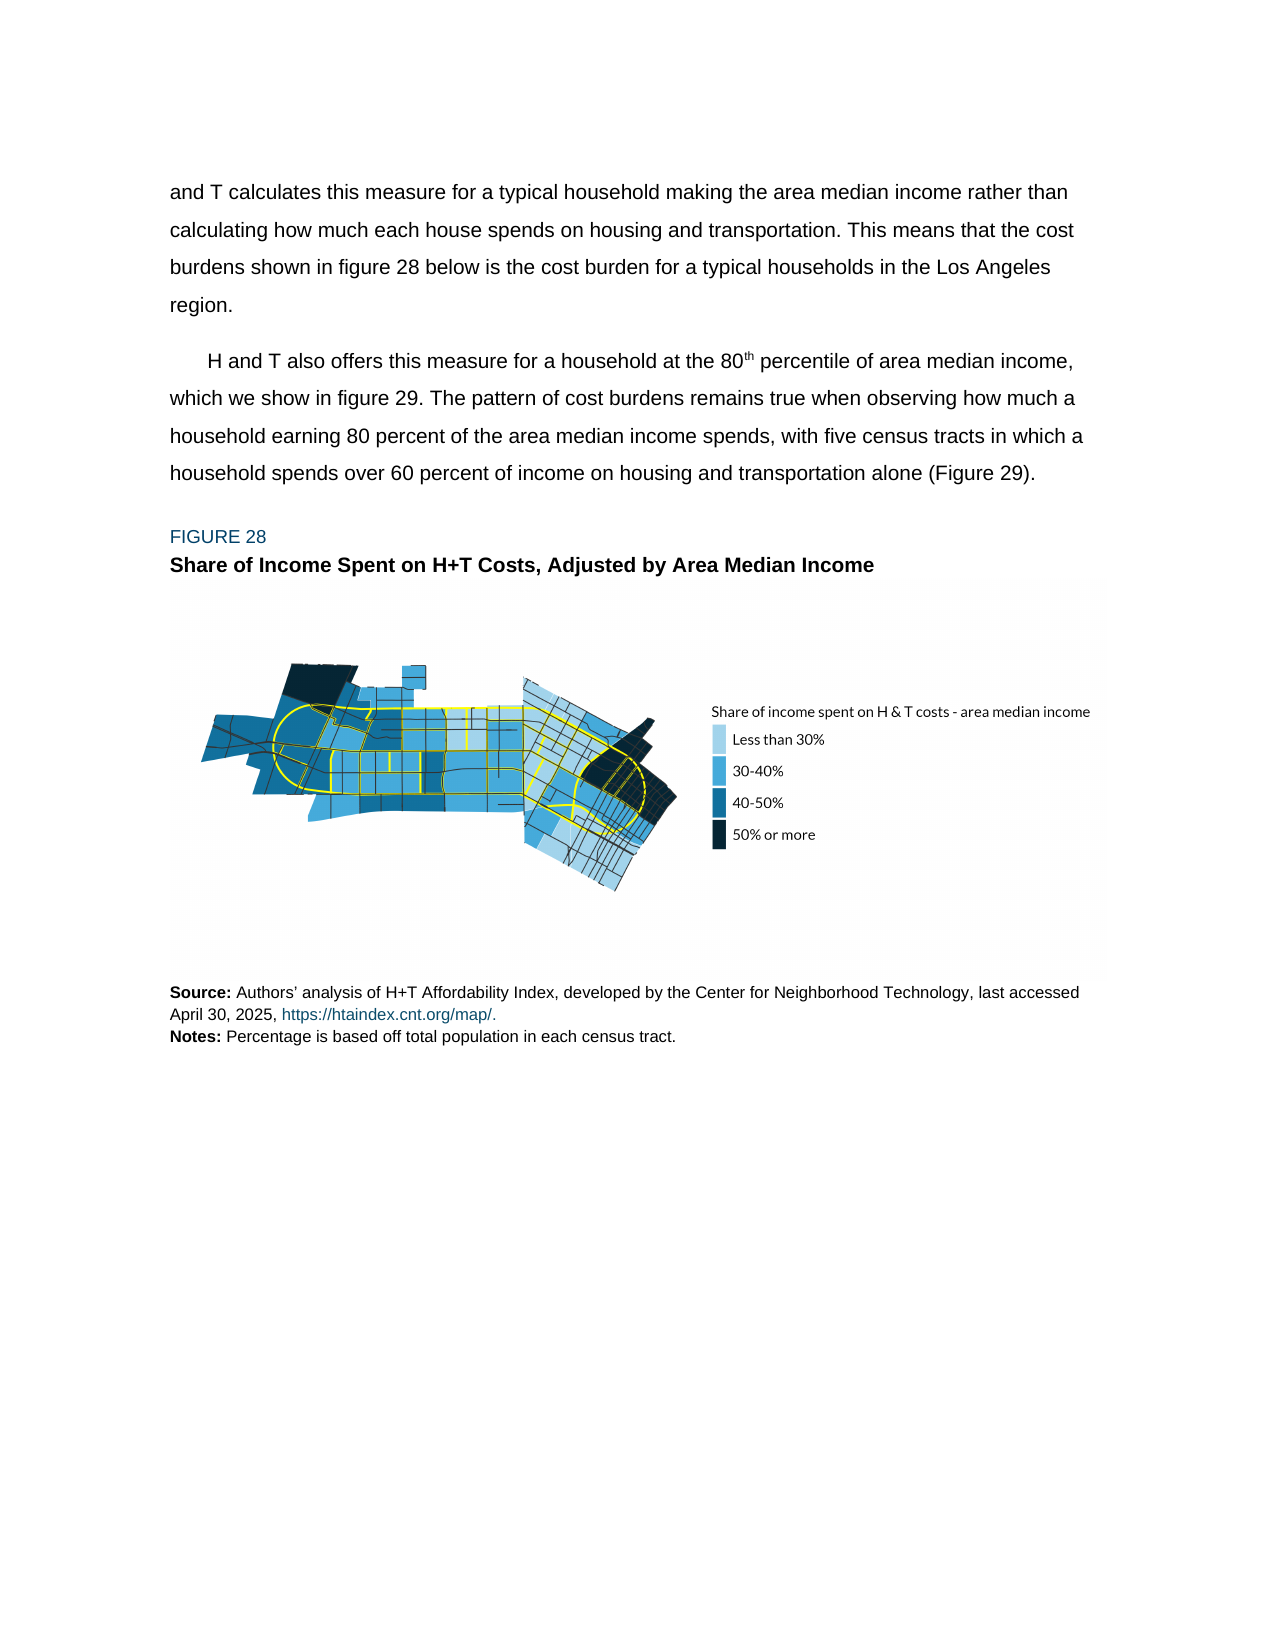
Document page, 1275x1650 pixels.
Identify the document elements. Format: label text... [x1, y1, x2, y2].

text Source: Authors’ analysis of H+T Affordability Index, developed by the Center for Neighborhood Technology, last accessed April 30, 2025, https://htaindex.cnt.org/map/. [169, 981, 1106, 1024]
title Share of Income Spent on H+T Costs, Adjusted by Area Median Income [169, 547, 1106, 578]
text H and T also offers this measure for a household at the 80th percentile of area median income, which we show in figure 29. The pattern of cost burdens remains true when observing how much a household earning 80 percent of the area median income spends, with five census tracts in which a household spends over 60 percent of income on housing and transportation alone (Figure 29). [169, 338, 1106, 488]
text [169, 169, 1106, 319]
picture [169, 578, 1107, 981]
text Notes: Percentage is based off total population in each census tract. [169, 1027, 1106, 1046]
text FIGURE 28 [169, 526, 1106, 547]
